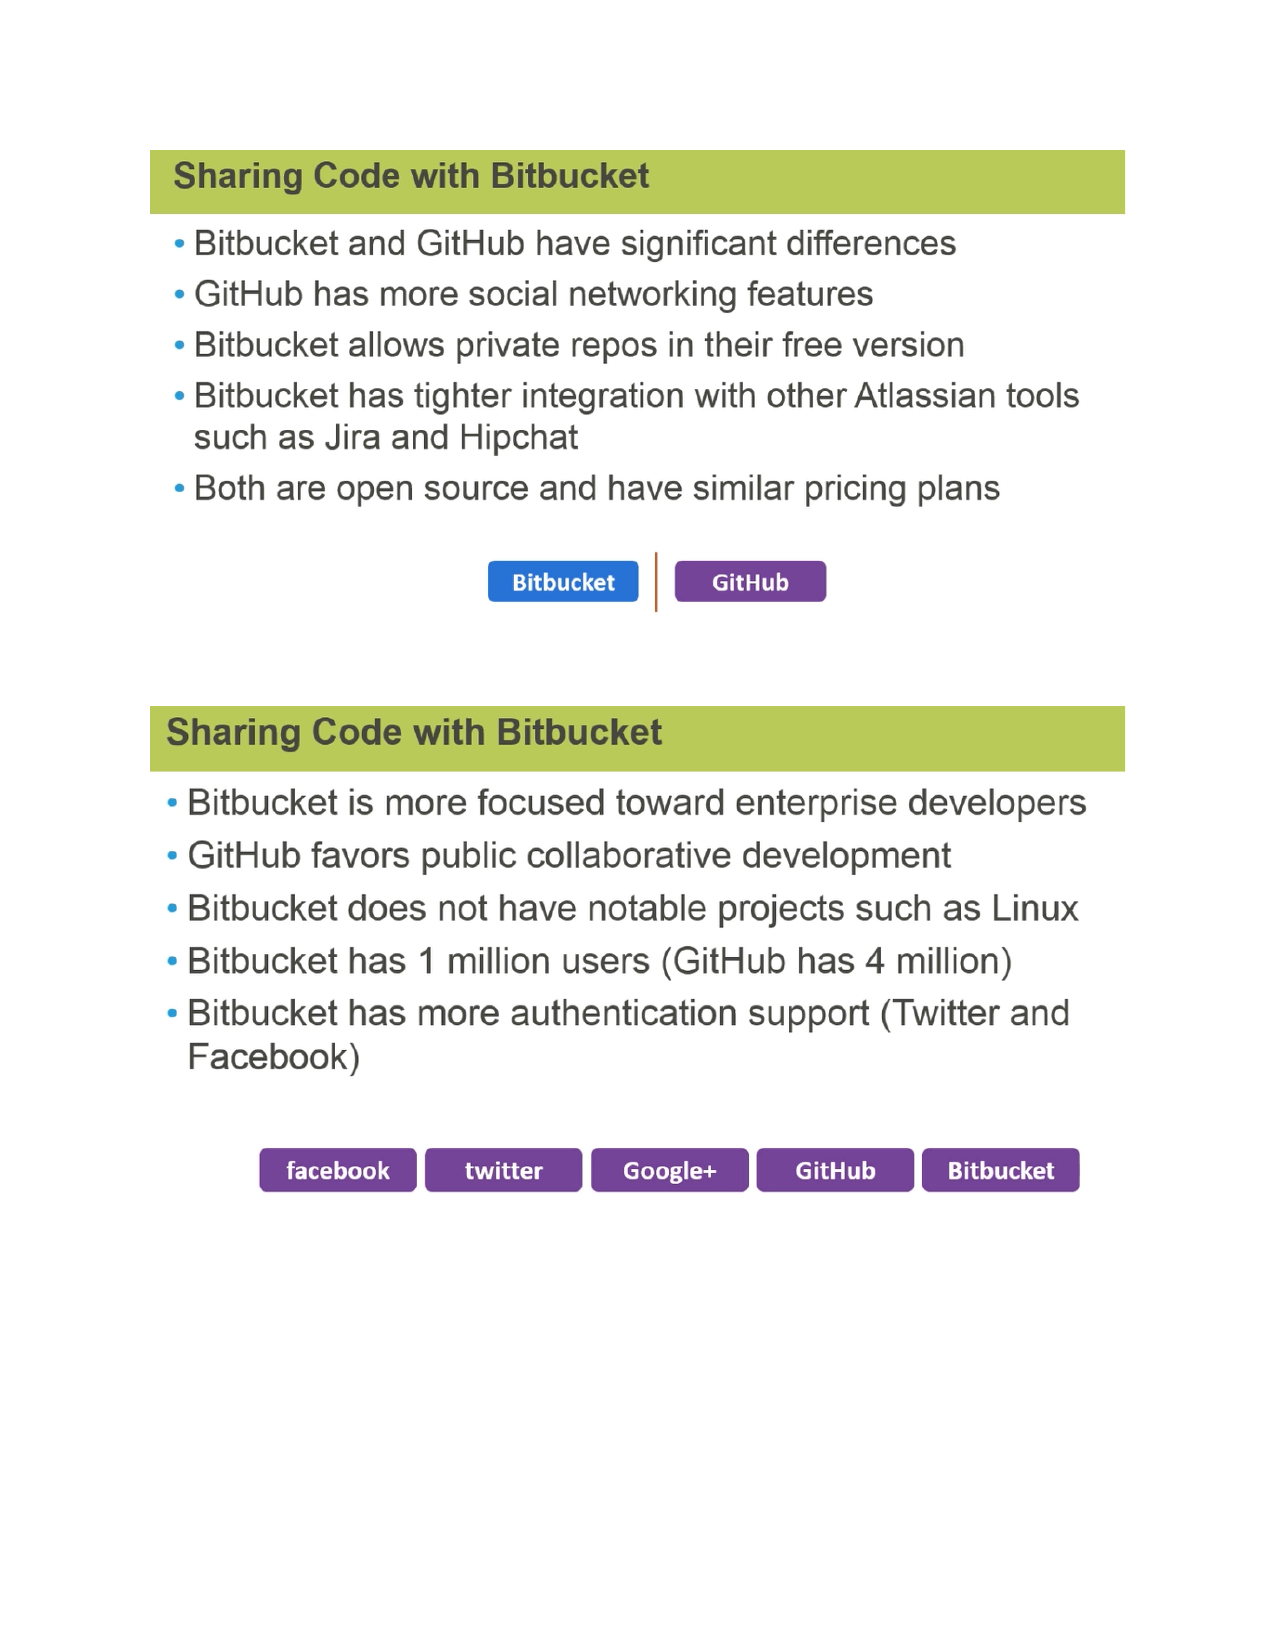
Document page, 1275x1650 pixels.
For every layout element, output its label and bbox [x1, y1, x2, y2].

picture [150, 150, 1125, 627]
picture [150, 706, 1125, 1214]
